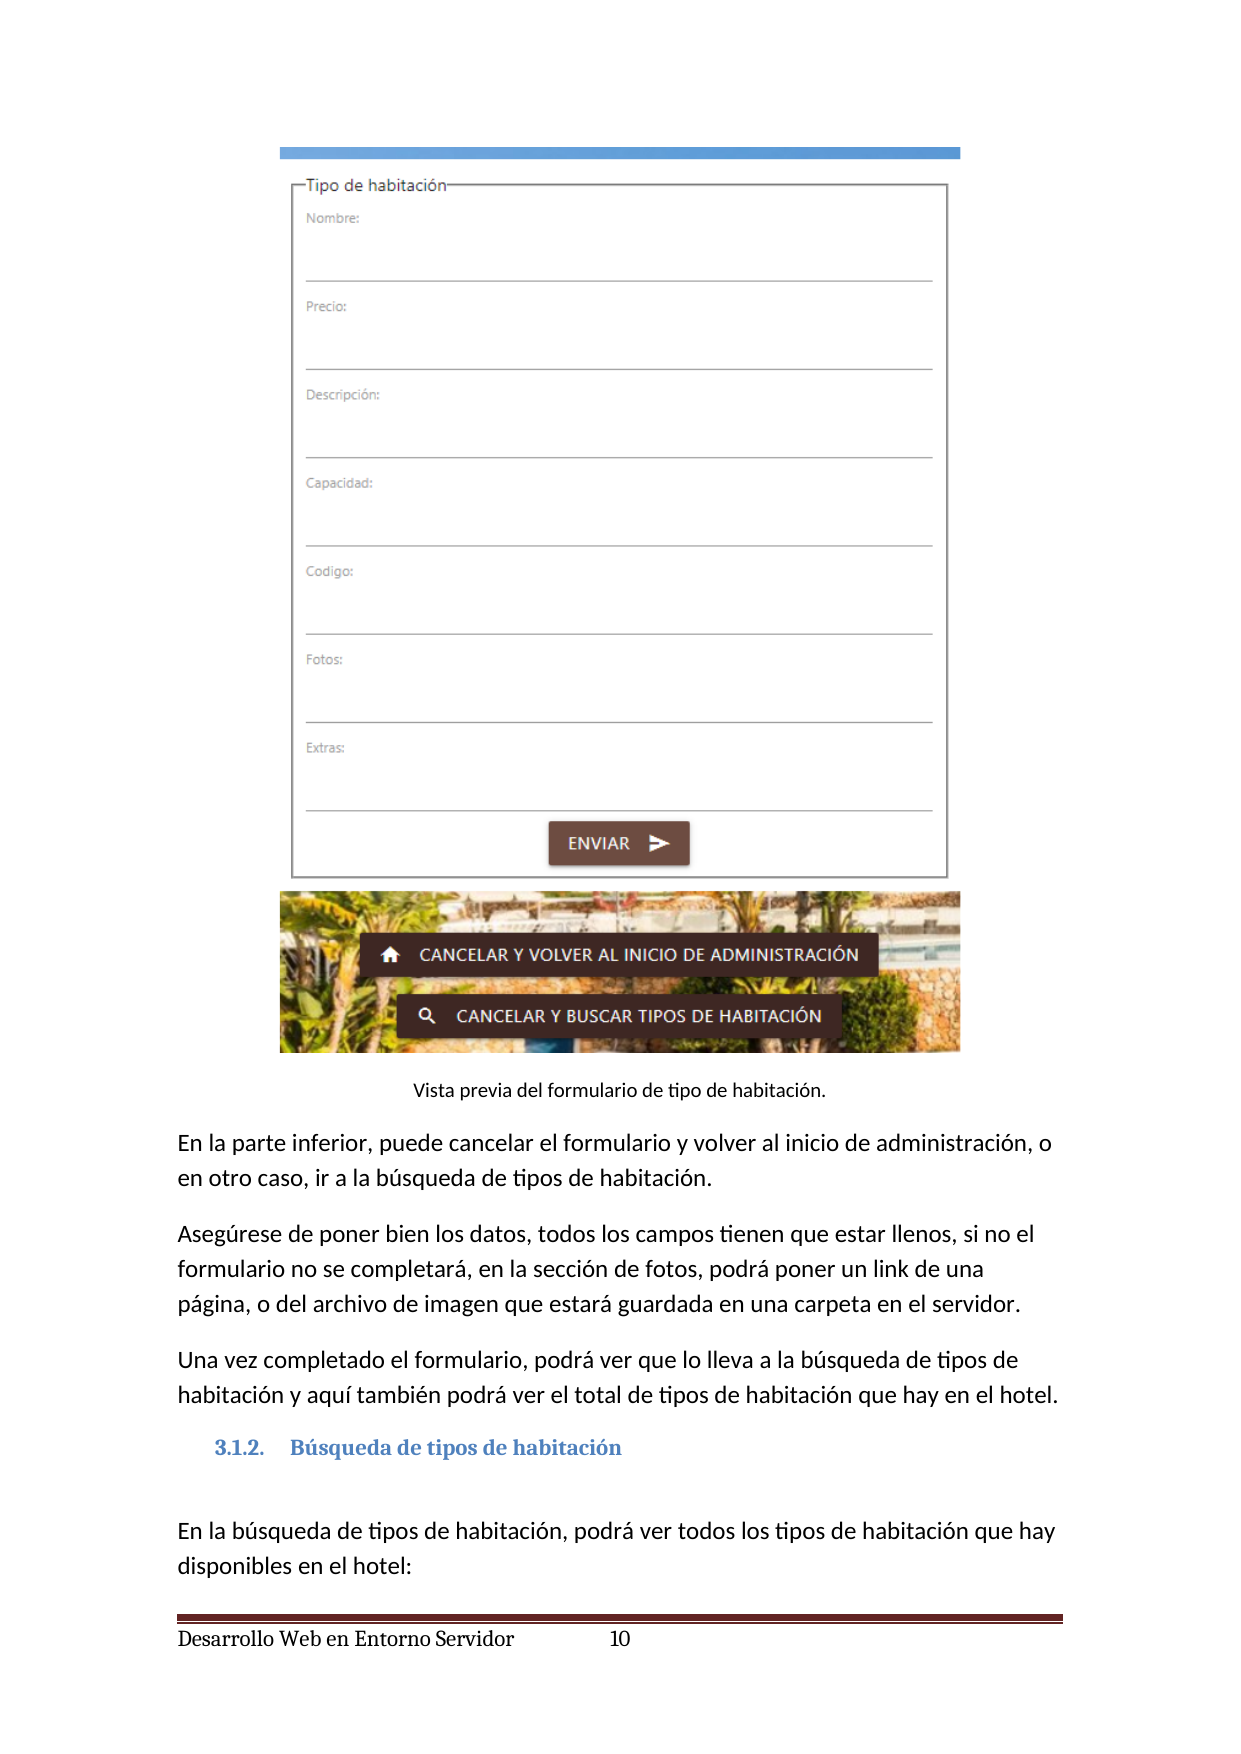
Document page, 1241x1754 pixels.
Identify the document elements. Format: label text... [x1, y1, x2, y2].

picture [279, 147, 961, 1053]
text En la parte inferior, puede cancelar el formulario y volver al inicio de administración, o en otro caso, ir a la búsqueda de tipos de habitación. [177, 1127, 1063, 1193]
text Una vez completado el formulario, podrá ver que lo lleva a la búsqueda de tipos de habitación y aquí también podrá ver el total de tipos de habitación que hay en el hotel. [177, 1344, 1063, 1409]
text Asegúrese de poner bien los datos, todos los campos tienen que estar llenos, si no el formulario no se completará, en la sección de fotos, podrá poner un link de una página, o del archivo de imagen que estará guardada en una carpeta en el servidor. [177, 1218, 1063, 1319]
subtitle Búsqueda de tipos de habitación [215, 1435, 1063, 1461]
text Vista previa del formulario de tipo de habitación. [177, 1077, 1063, 1103]
text En la búsqueda de tipos de habitación, podrá ver todos los tipos de habitación que hay disponibles en el hotel: [177, 1515, 1063, 1581]
